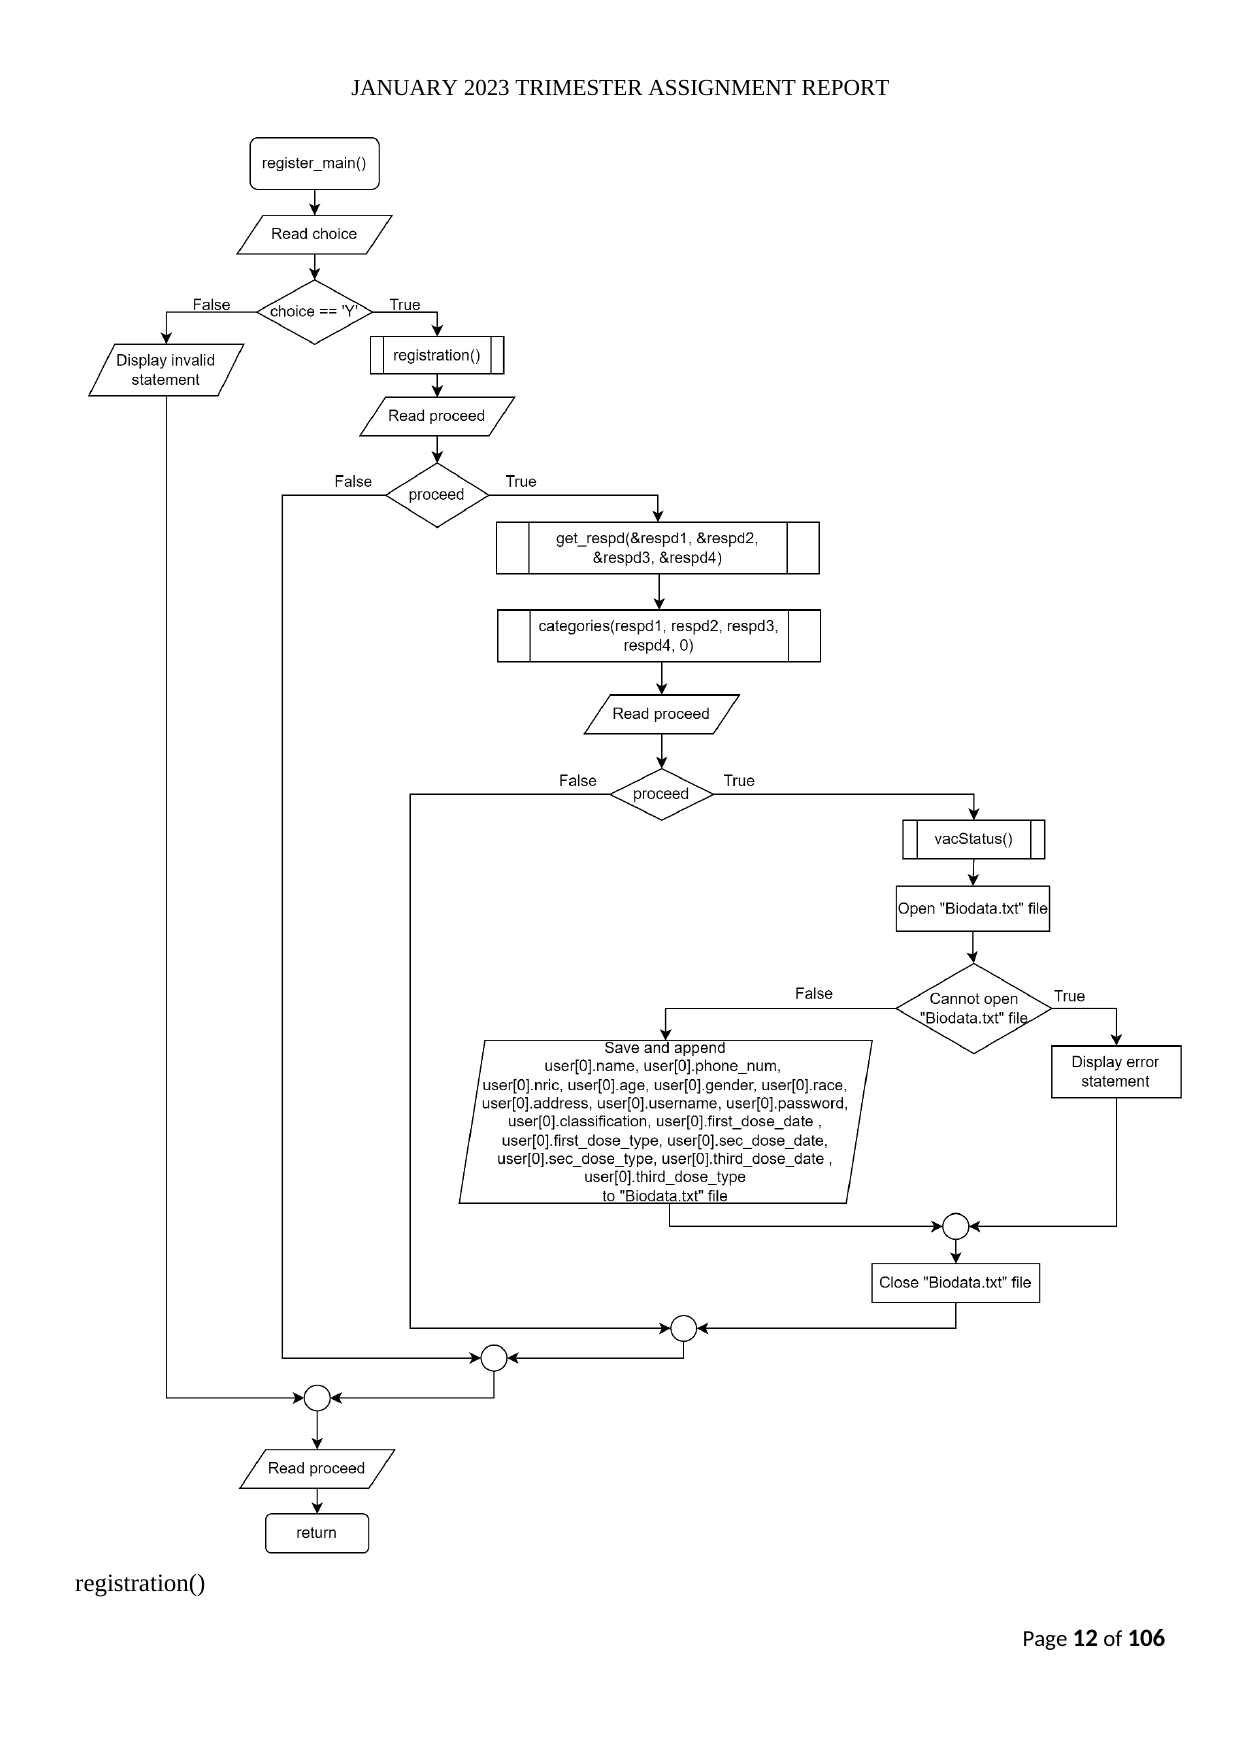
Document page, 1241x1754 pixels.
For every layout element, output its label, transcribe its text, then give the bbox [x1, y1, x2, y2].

picture [75, 124, 1195, 1566]
text registration() [75, 1568, 1165, 1596]
